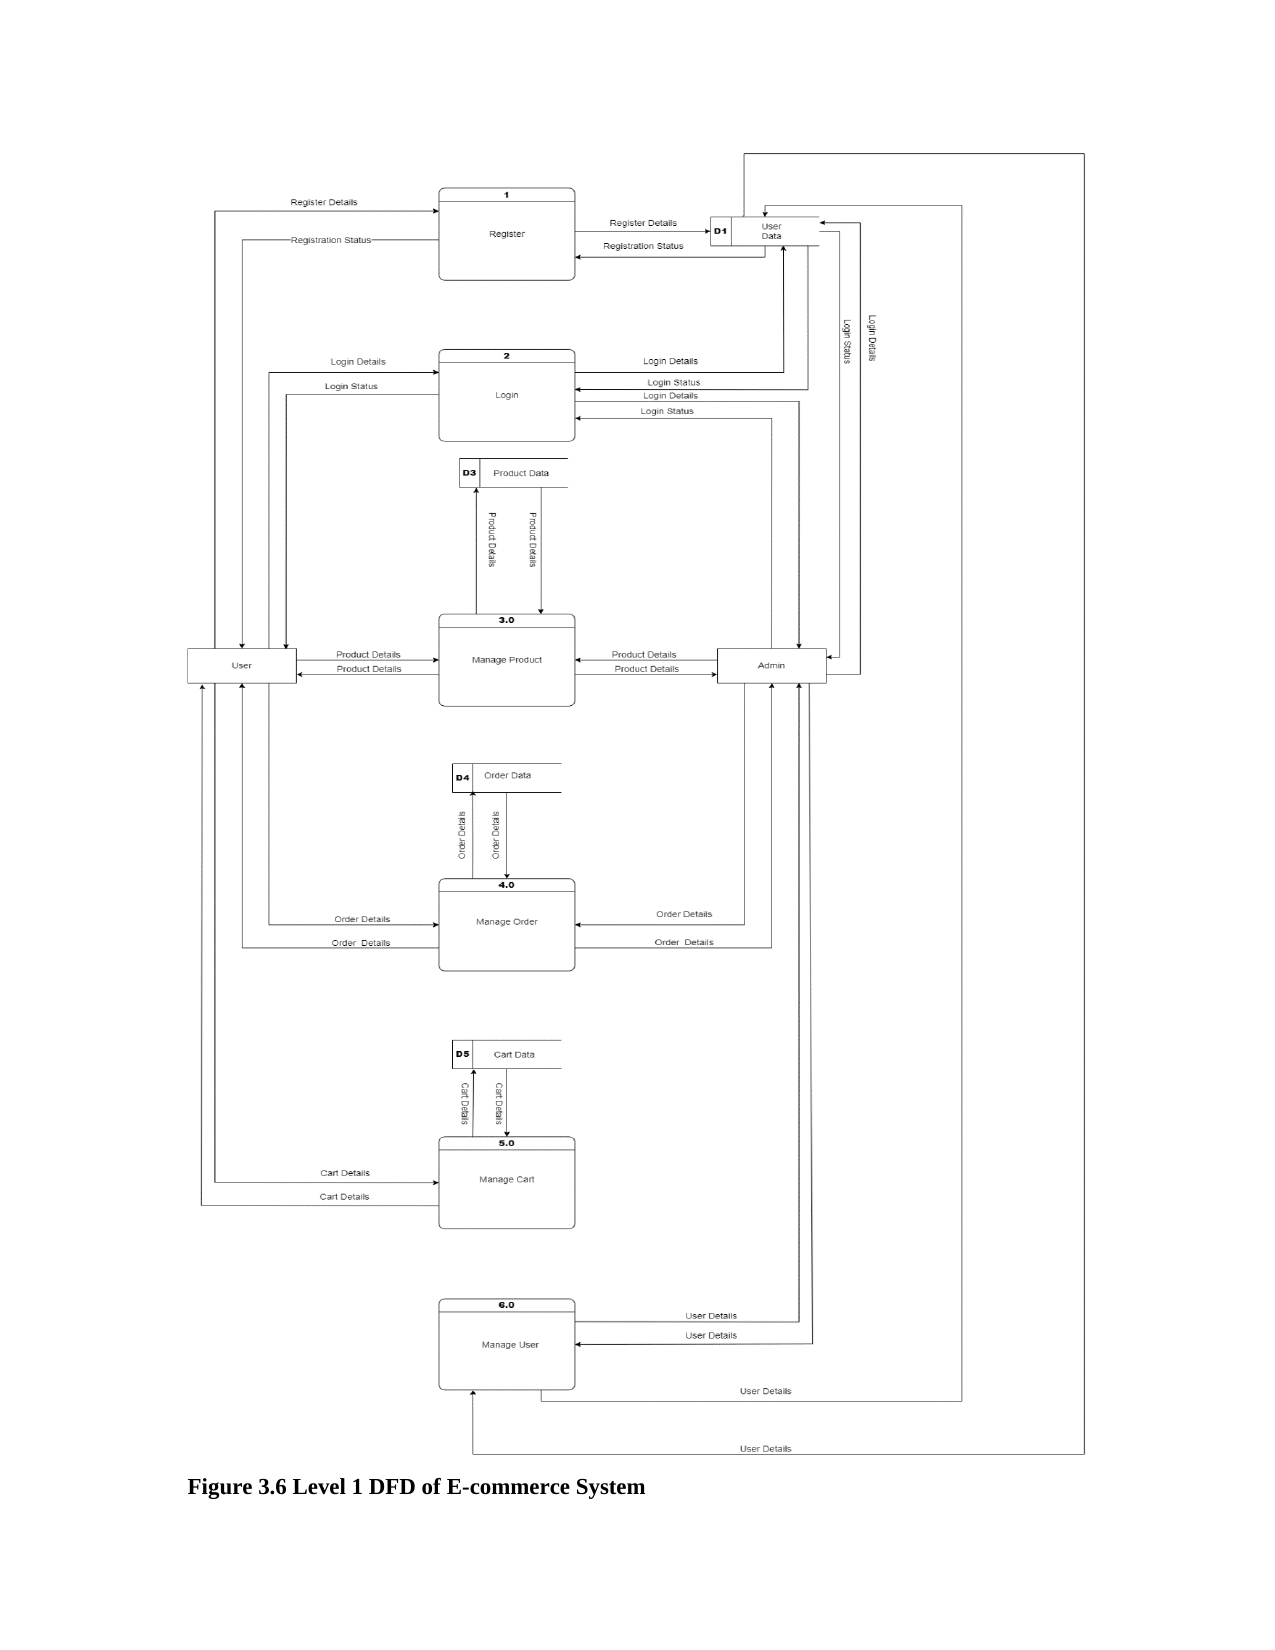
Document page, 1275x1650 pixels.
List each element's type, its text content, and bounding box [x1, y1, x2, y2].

picture [187, 150, 1091, 1460]
